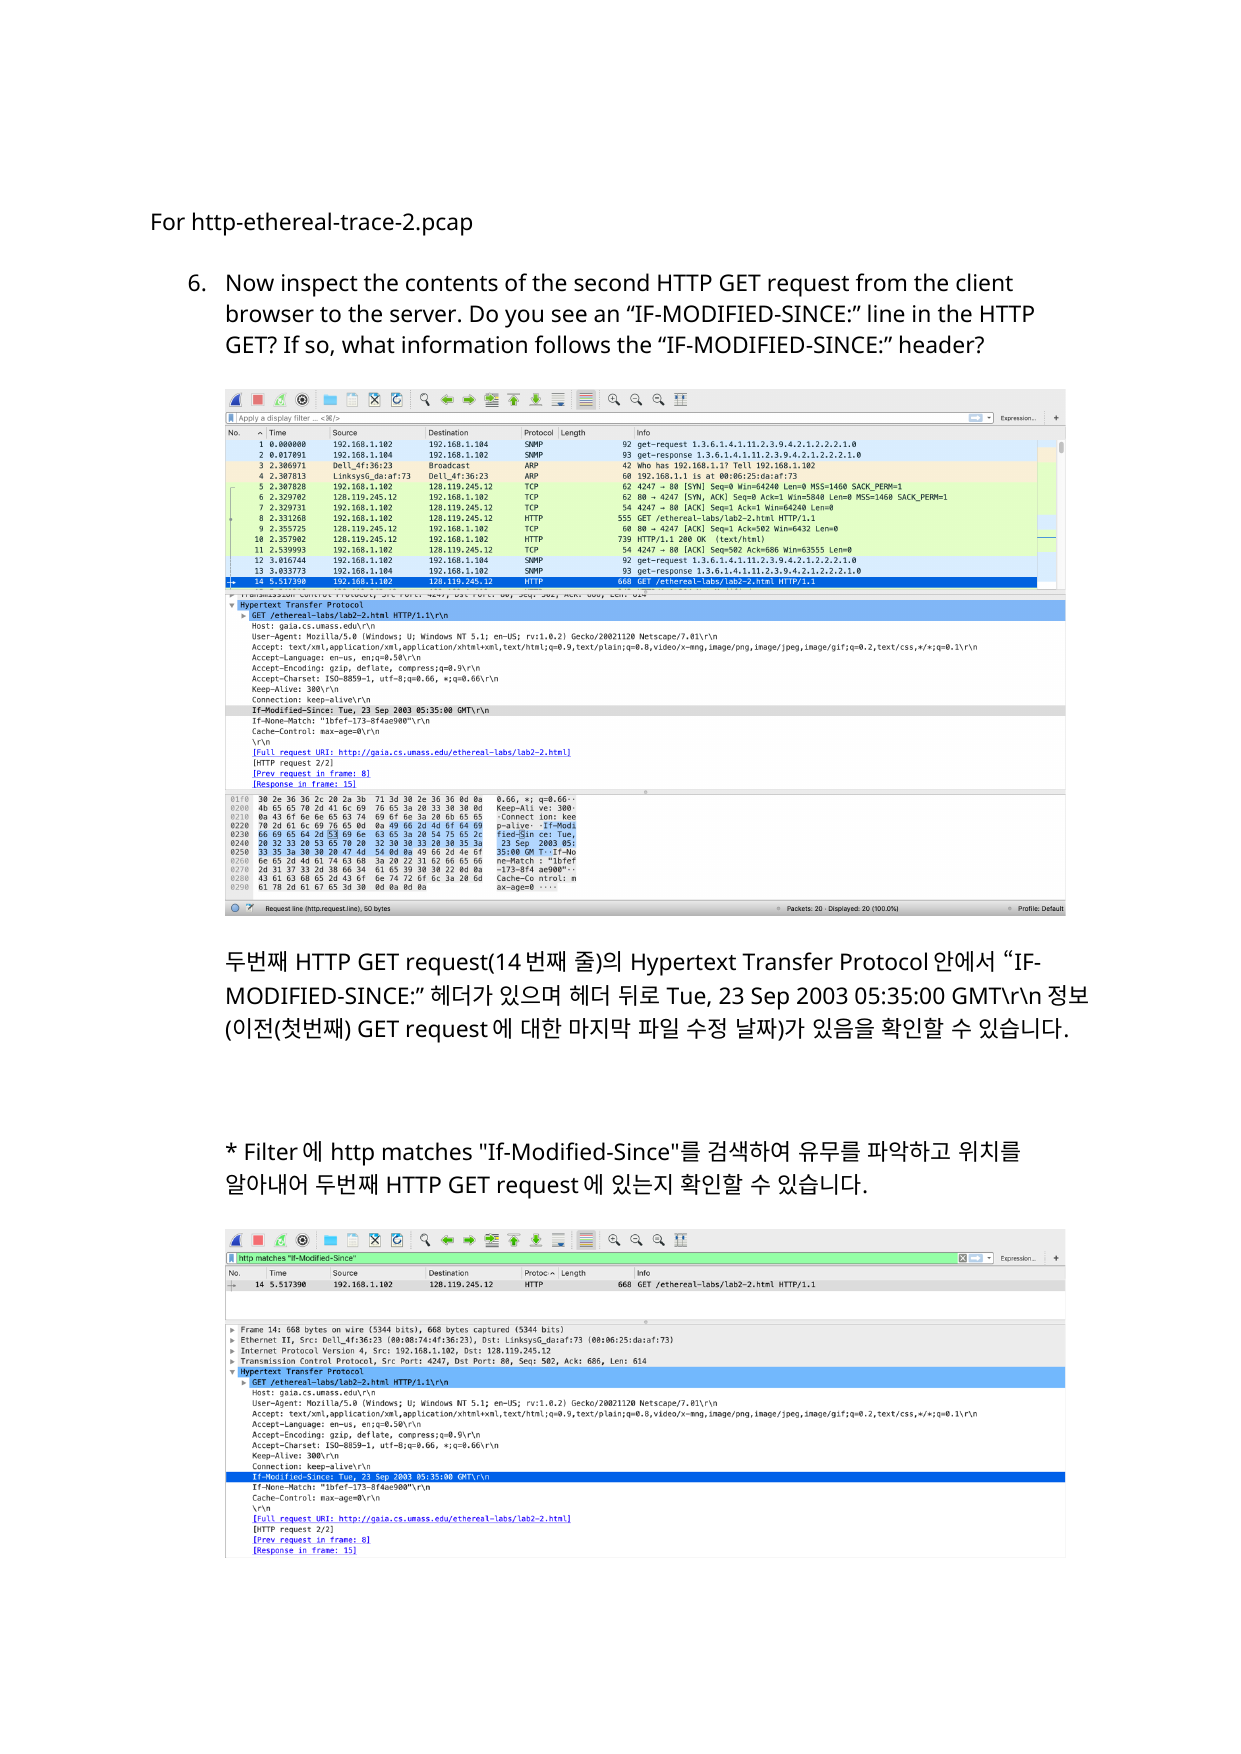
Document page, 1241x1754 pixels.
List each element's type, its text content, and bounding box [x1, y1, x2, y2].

picture [225, 1229, 1066, 1558]
text * Filter에 http matches "If-Modified-Since"를 검색하여 유무를 파악하고 위치를 알아내어 두번째 HTTP GET request에 있는지 확인할 수 있습니다. [225, 1134, 1090, 1201]
text 두번째 HTTP GET request(14번째 줄)의 Hypertext Transfer Protocol안에서 “IF-MODIFIED-SINCE:” 헤더가 있으며 헤더 뒤로 Tue, 23 Sep 2003 05:35:00 GMT\r\n정보(이전(첫번째) GET request에 대한 마지막 파일 수정 날짜)가 있음을 확인할 수 있습니다. [225, 944, 1090, 1044]
picture [225, 389, 1066, 916]
text For http-ethereal-trace-2.pcap [150, 206, 1090, 238]
list Now inspect the contents of the second HTTP GET request from the client browser to the server. Do you see an “IF-MODIFIED-SINCE:” line in the HTTP GET? If so, what information follows the “IF-MODIFIED-SINCE:” header? [187, 267, 1090, 361]
